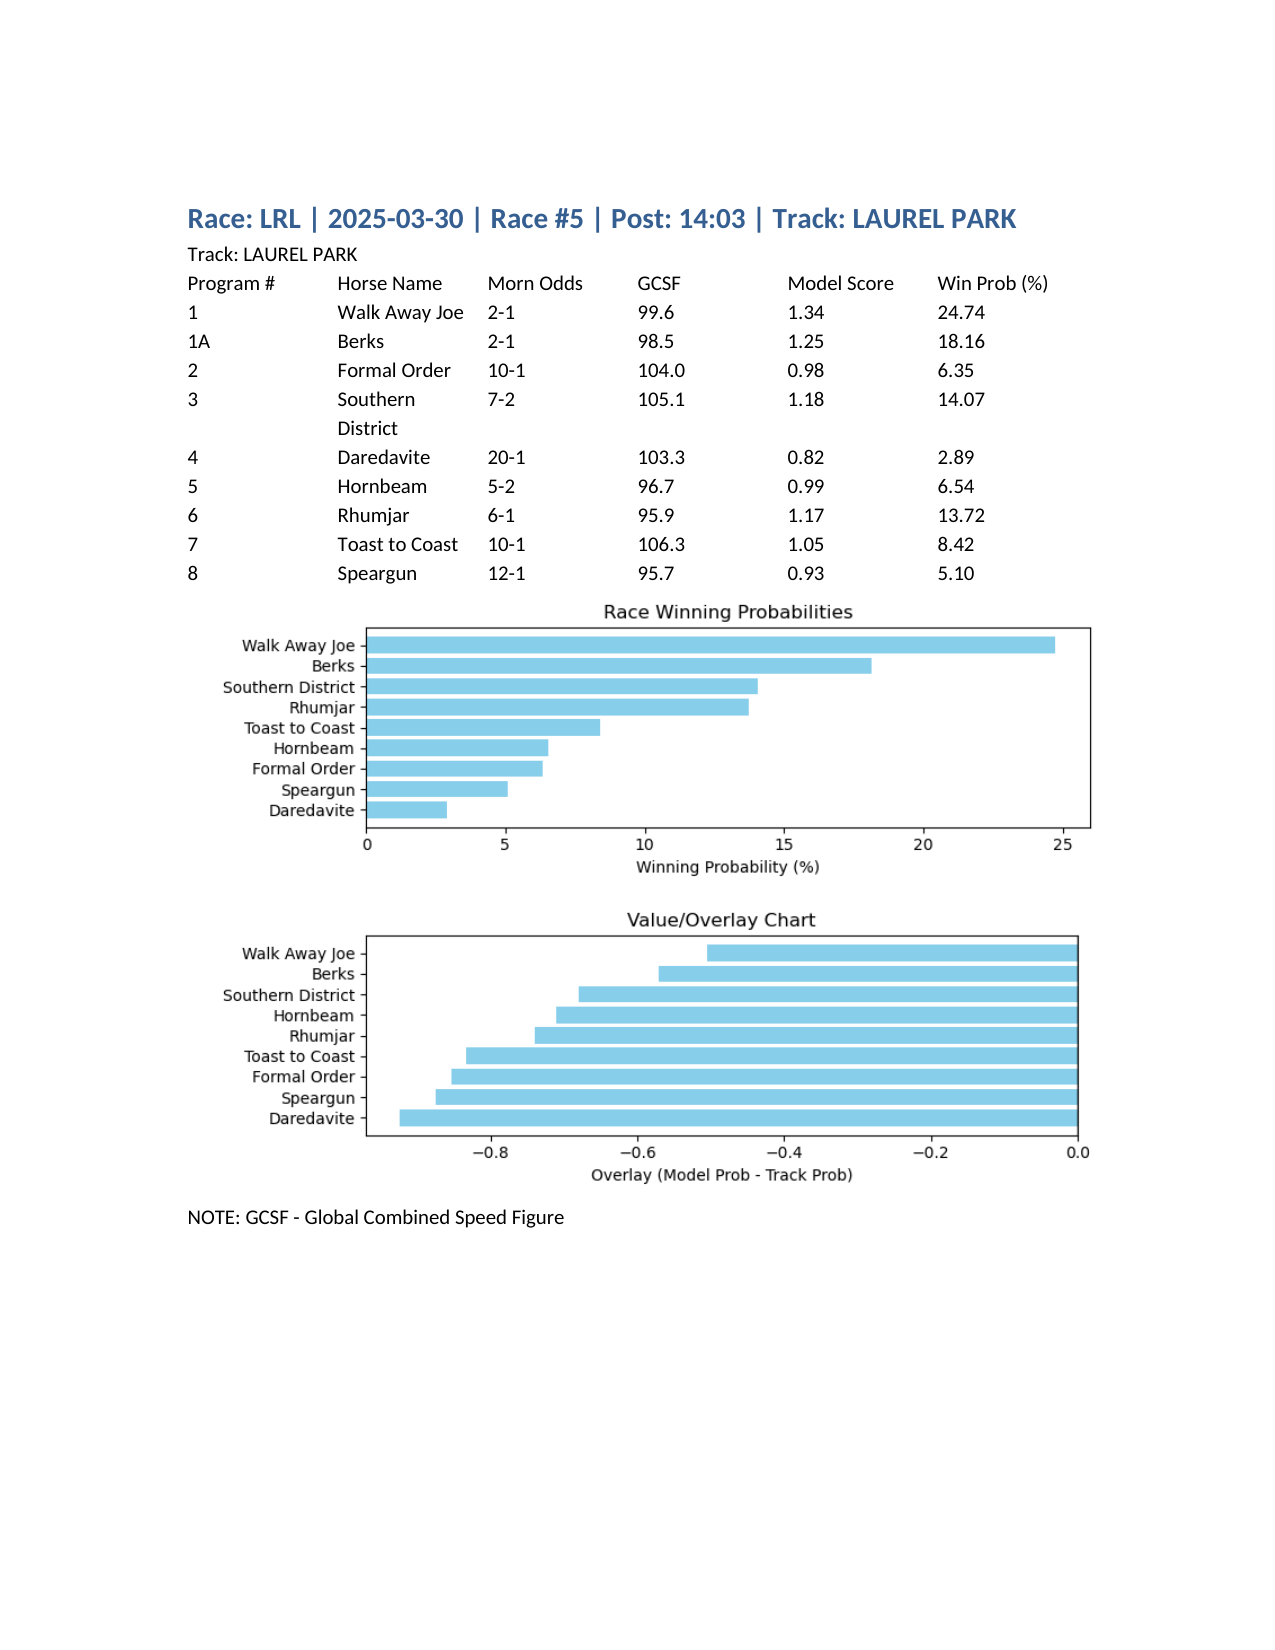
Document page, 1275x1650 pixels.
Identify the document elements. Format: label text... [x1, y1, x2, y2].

table_header Horse Name [326, 270, 476, 299]
table_cell Berks [326, 328, 476, 357]
table_cell 4 [176, 444, 326, 473]
picture [206, 588, 1107, 893]
table_cell 8 [176, 560, 326, 589]
table_cell 95.7 [626, 560, 776, 588]
text Track: LAUREL PARK [187, 241, 1087, 266]
table_cell 96.7 [626, 473, 776, 502]
text NOTE: GCSF - Global Combined Speed Figure [187, 1204, 1087, 1229]
table_cell 106.3 [626, 531, 776, 560]
table_cell 1 [176, 299, 326, 328]
table_cell 6-1 [476, 502, 626, 531]
table_cell 103.3 [626, 444, 776, 473]
table_cell 0.99 [776, 473, 926, 502]
table_cell Rhumjar [326, 502, 476, 531]
table_cell 0.82 [776, 444, 926, 473]
table_cell 7-2 [476, 386, 626, 444]
table_cell 2.89 [926, 444, 1076, 473]
table_cell 13.72 [926, 502, 1076, 531]
table_cell Walk Away Joe [326, 299, 476, 328]
table_cell 1A [176, 328, 326, 357]
table_cell 5-2 [476, 473, 626, 502]
table_cell Toast to Coast [326, 531, 476, 560]
table_cell 8.42 [926, 531, 1076, 560]
table_cell 14.07 [926, 386, 1076, 444]
table_cell 6.35 [926, 357, 1076, 386]
table_cell 1.25 [776, 328, 926, 357]
table_header GCSF [626, 270, 776, 299]
table_cell 7 [176, 531, 326, 560]
table_cell 98.5 [626, 328, 776, 357]
table_cell 105.1 [626, 386, 776, 444]
table_cell 99.6 [626, 299, 776, 328]
table_cell 18.16 [926, 328, 1076, 357]
table_cell 0.98 [776, 357, 926, 386]
table_cell Formal Order [326, 357, 476, 386]
table_cell Speargun [326, 560, 476, 588]
table_cell 6.54 [926, 473, 1076, 502]
table_cell Daredavite [326, 444, 476, 473]
table_cell 3 [176, 386, 326, 444]
table_cell 104.0 [626, 357, 776, 386]
table_cell 6 [176, 502, 326, 531]
table_cell 1.17 [776, 502, 926, 531]
picture [206, 896, 1107, 1201]
table_header Morn Odds [476, 270, 626, 299]
table_cell 5.10 [926, 560, 1076, 588]
subtitle Race: LRL | 2025-03-30 | Race #5 | Post: 14:03 | Track: LAUREL PARK [187, 200, 1087, 236]
table_cell 12-1 [476, 560, 626, 588]
table_cell 24.74 [926, 299, 1076, 328]
table_cell 5 [176, 473, 326, 502]
table_cell 2-1 [476, 299, 626, 328]
table_cell 10-1 [476, 357, 626, 386]
table_cell 0.93 [776, 560, 926, 588]
table_cell 1.34 [776, 299, 926, 328]
table_cell 20-1 [476, 444, 626, 473]
table_cell Southern District [326, 386, 476, 444]
table_cell 2 [176, 357, 326, 386]
table_cell 95.9 [626, 502, 776, 531]
table_cell 2-1 [476, 328, 626, 357]
table_header Win Prob (%) [926, 270, 1076, 299]
table_header Program # [176, 270, 326, 299]
table_cell 1.05 [776, 531, 926, 560]
table_cell 1.18 [776, 386, 926, 444]
table_header Model Score [776, 270, 926, 299]
table_cell Hornbeam [326, 473, 476, 502]
table_cell 10-1 [476, 531, 626, 560]
